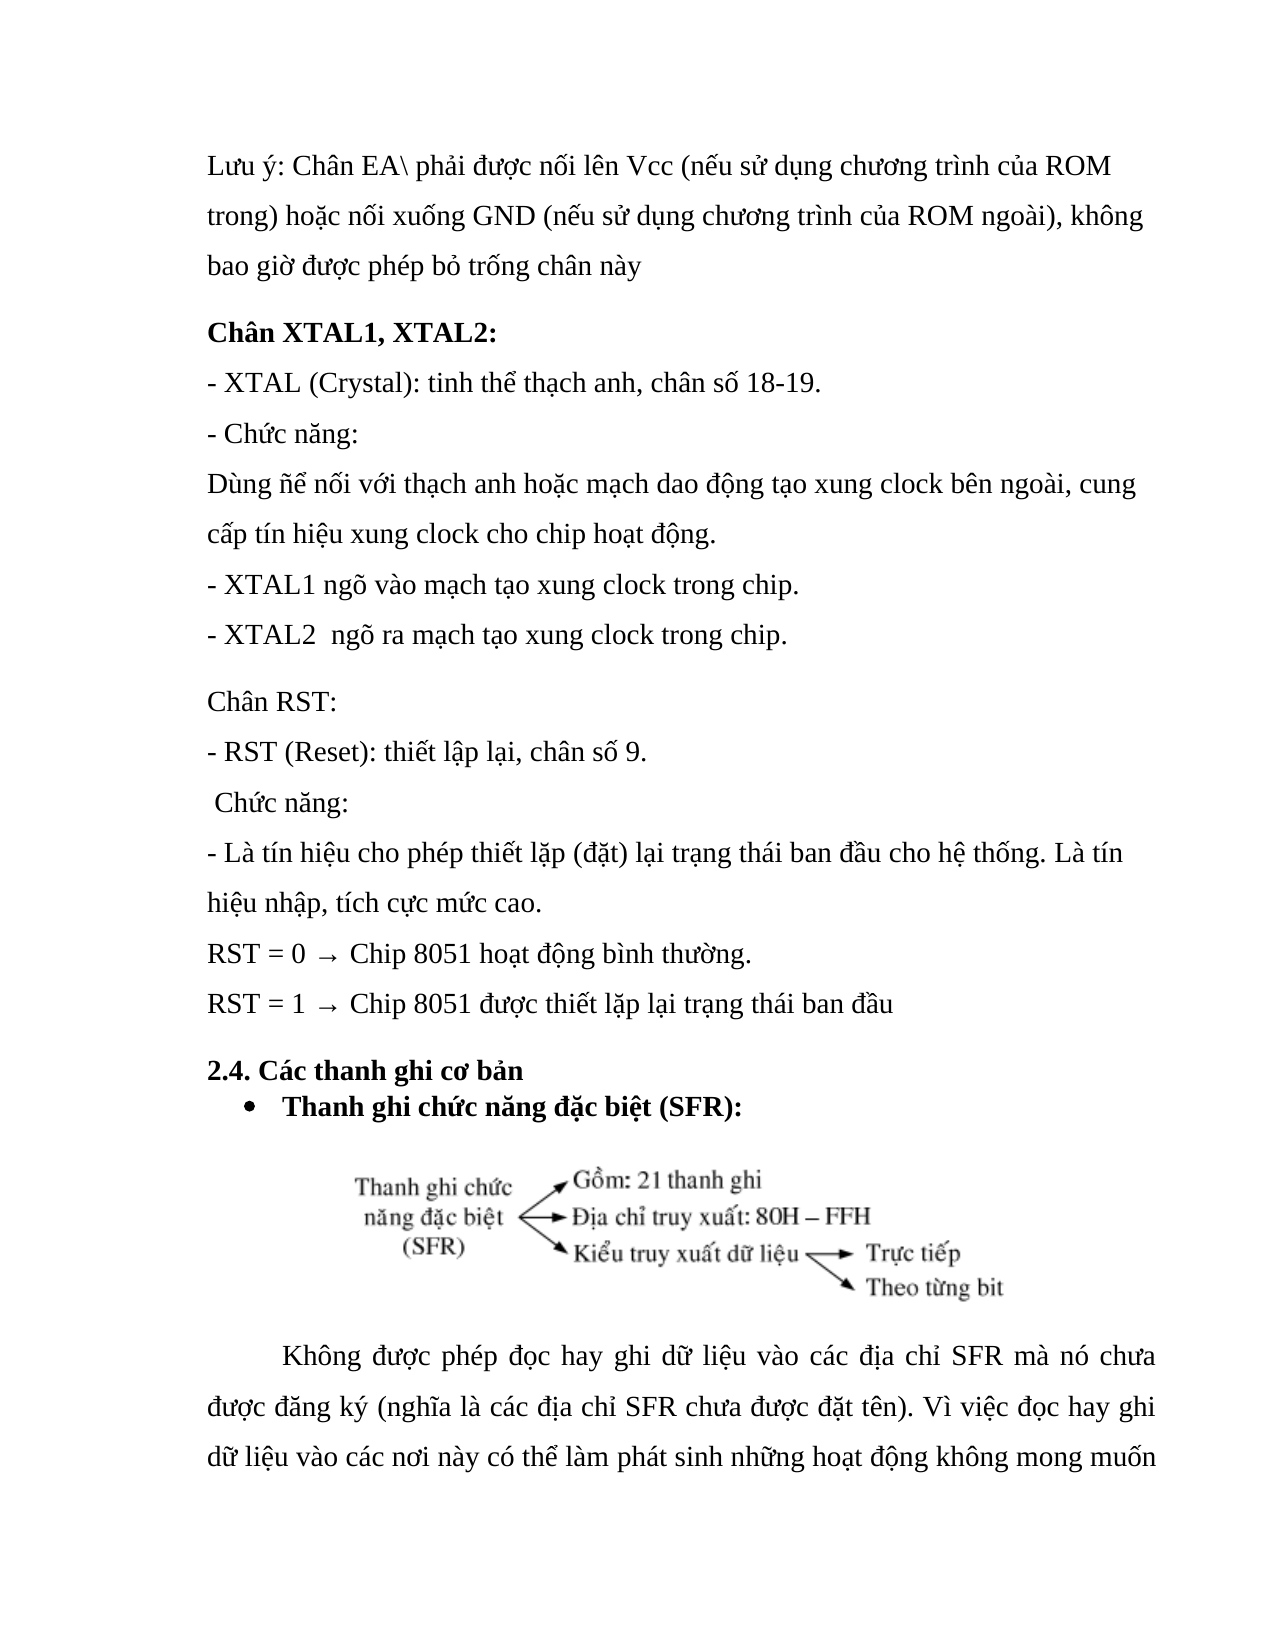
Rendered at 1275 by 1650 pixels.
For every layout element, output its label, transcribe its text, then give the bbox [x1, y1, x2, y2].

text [207, 1338, 1157, 1473]
list Thanh ghi chức năng đặc biệt (SFR): [244, 1089, 1157, 1123]
subtitle 2.4. Các thanh ghi cơ bản [207, 1053, 1157, 1087]
text Chân RST: - RST (Reset): thiết lập lại, chân số 9. Chức năng: - Là tín hiệu cho phép thiết lặp (đặt) lại trạng thái ban đầu cho hệ thống. Là tín hiệu nhập, tích cực mức cao. RST = 0 → Chip 8051 hoạt động bình thường. RST = 1 → Chip 8051 được thiết lặp lại trạng thái ban đầu [207, 684, 1157, 1019]
picture [349, 1156, 1015, 1308]
text Chân XTAL1, XTAL2: - XTAL (Crystal): tinh thể thạch anh, chân số 18-19. - Chức năng: Dùng ñể nối với thạch anh hoặc mạch dao động tạo xung clock bên ngoài, cung cấp tín hiệu xung clock cho chip hoạt động. - XTAL1 ngõ vào mạch tạo xung clock trong chip. - XTAL2 ngõ ra mạch tạo xung clock trong chip. [207, 315, 1157, 651]
text Lưu ý: Chân EA\ phải được nối lên Vcc (nếu sử dụng chương trình của ROM trong) hoặc nối xuống GND (nếu sử dụng chương trình của ROM ngoài), không bao giờ được phép bỏ trống chân này [207, 148, 1157, 282]
